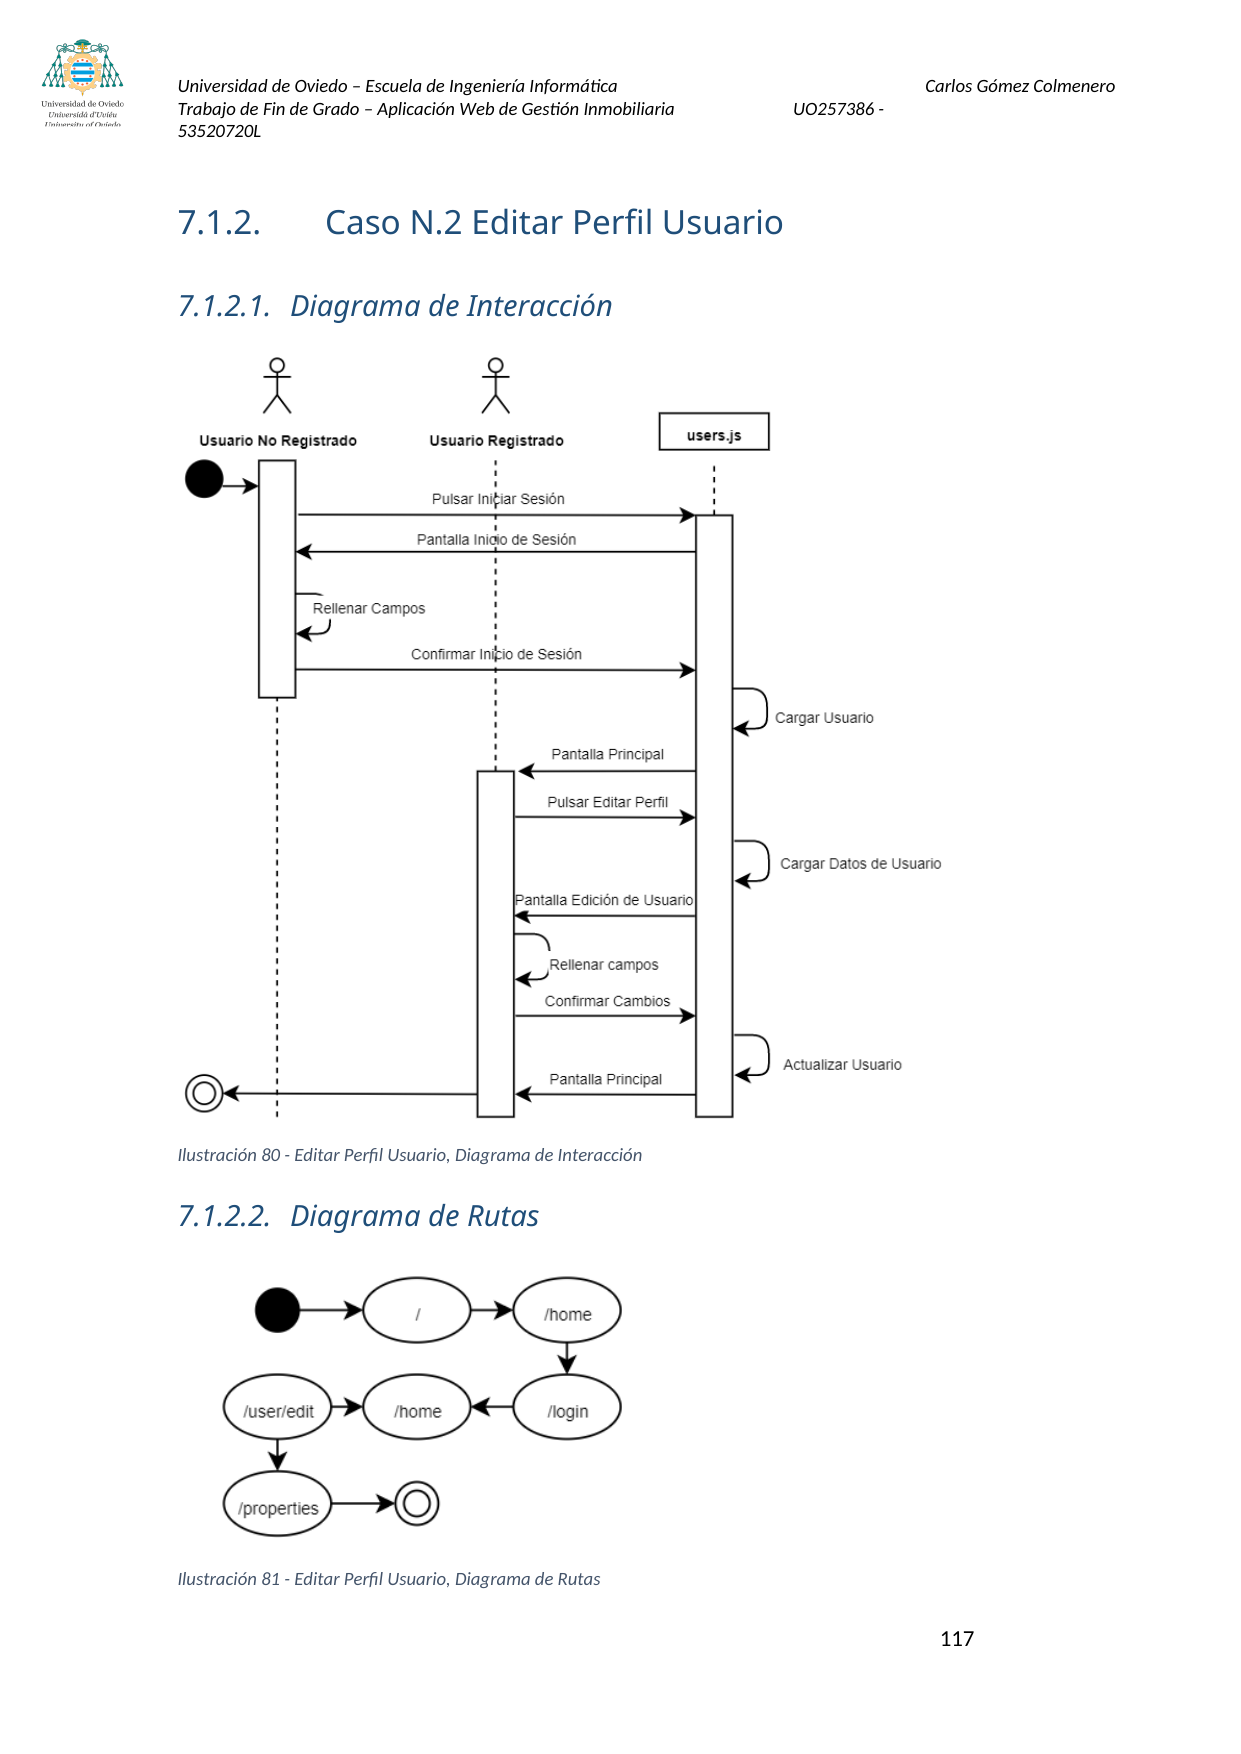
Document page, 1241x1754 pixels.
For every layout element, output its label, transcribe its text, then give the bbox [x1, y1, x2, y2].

text Ilustración 80 - Editar Perfil Usuario, Diagrama de Interacción [177, 1143, 974, 1166]
picture [177, 1263, 650, 1549]
subtitle Diagrama de Interacción [177, 285, 974, 325]
subtitle Caso N.2 Editar Perfil Usuario [177, 199, 974, 244]
picture [36, 38, 124, 126]
subtitle Diagrama de Rutas [177, 1196, 974, 1235]
text Ilustración 81 - Editar Perfil Usuario, Diagrama de Rutas [177, 1567, 974, 1590]
picture [177, 352, 945, 1125]
